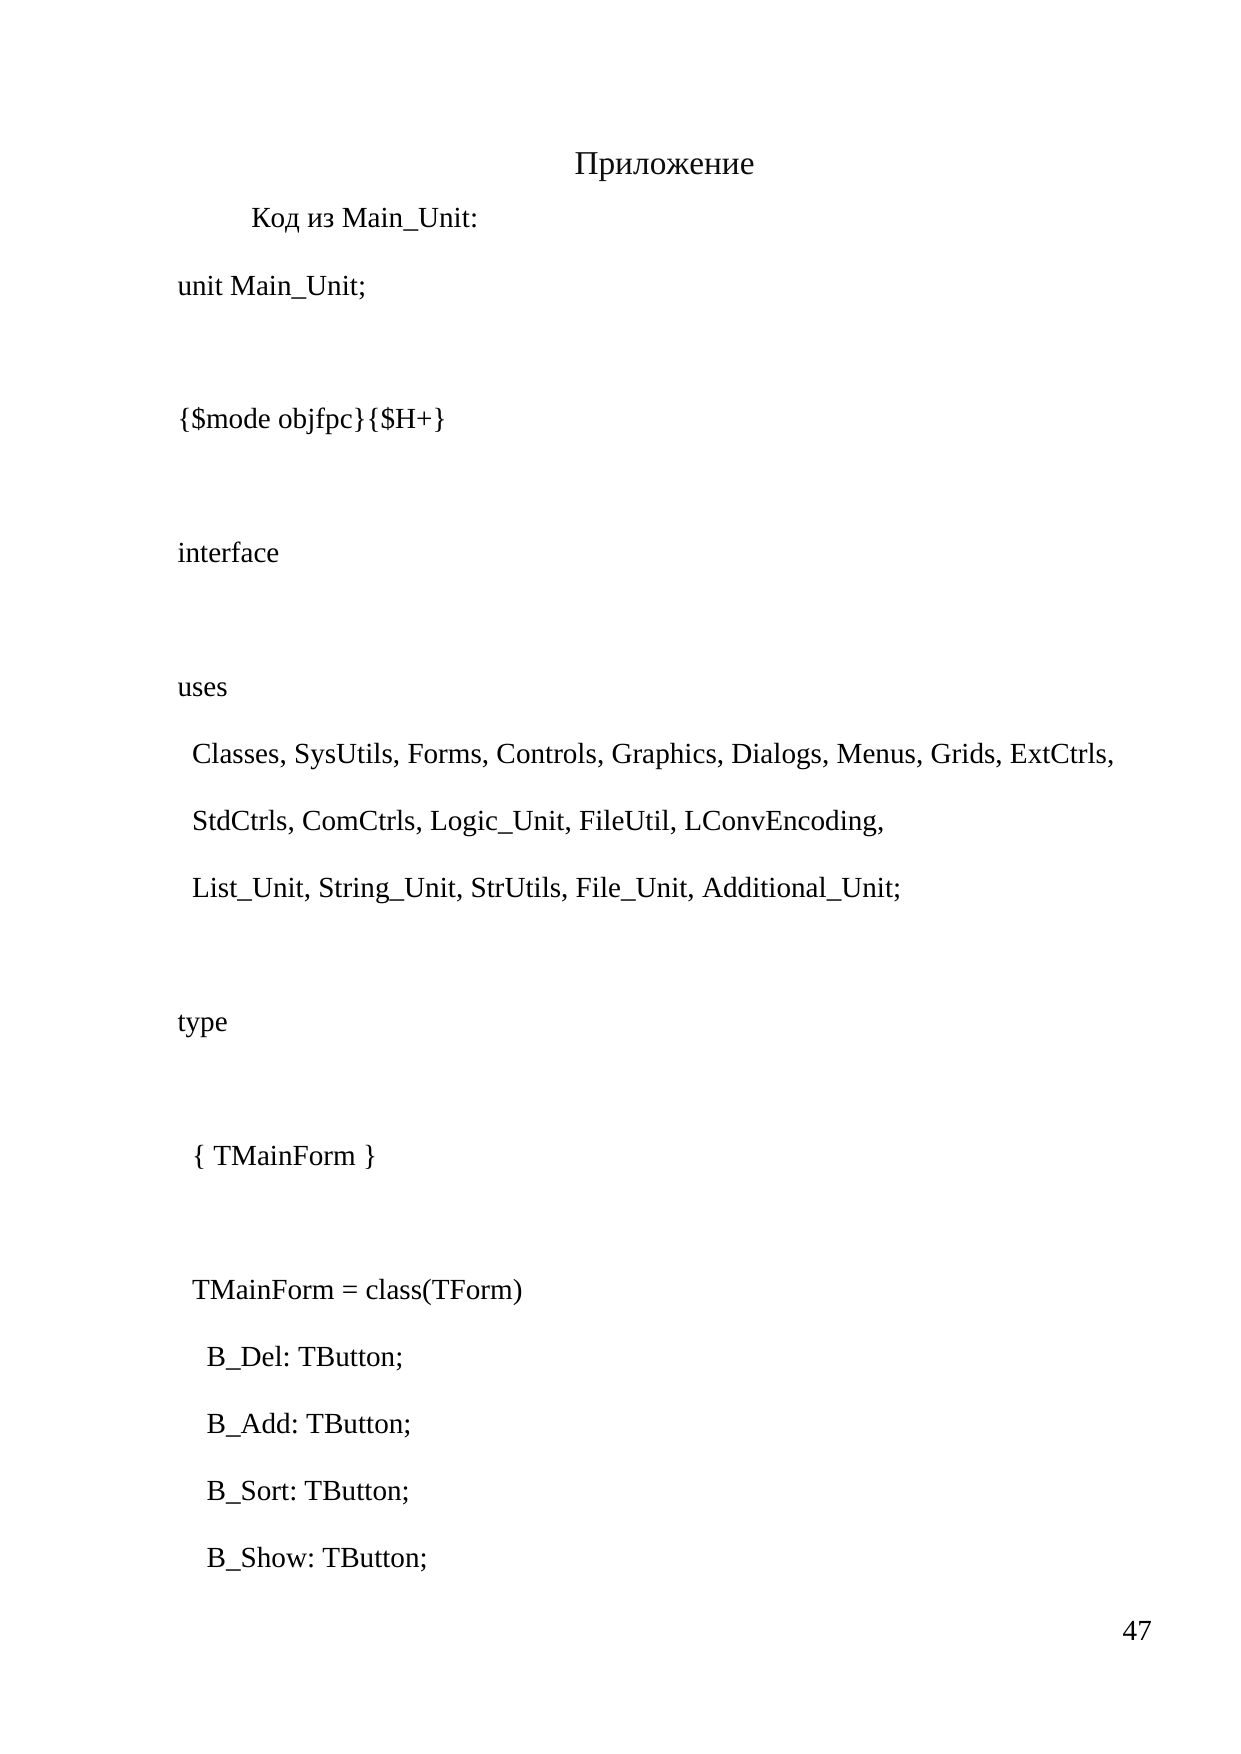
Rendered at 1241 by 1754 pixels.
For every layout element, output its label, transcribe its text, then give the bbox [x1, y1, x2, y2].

text B_Show: TButton; [177, 1540, 1152, 1574]
text unit Main_Unit; [177, 268, 1152, 301]
text { TMainForm } [177, 1138, 1152, 1172]
text B_Del: TButton; [177, 1339, 1152, 1373]
text StdCtrls, ComCtrls, Logic_Unit, FileUtil, LConvEncoding, [177, 803, 1152, 837]
text Classes, SysUtils, Forms, Controls, Graphics, Dialogs, Menus, Grids, ExtCtrls, [177, 736, 1152, 770]
text TMainForm = class(TForm) [177, 1272, 1152, 1306]
text Код из Main_Unit: [177, 201, 1152, 234]
text uses [177, 669, 1152, 703]
text interface [177, 536, 1152, 569]
text B_Add: TButton; [177, 1406, 1152, 1440]
text type [177, 1004, 1152, 1038]
text List_Unit, String_Unit, StrUtils, File_Unit, Additional_Unit; [177, 870, 1152, 904]
text B_Sort: TButton; [177, 1473, 1152, 1507]
subtitle Приложение [177, 143, 1152, 181]
text {$mode objfpc}{$H+} [177, 402, 1152, 435]
